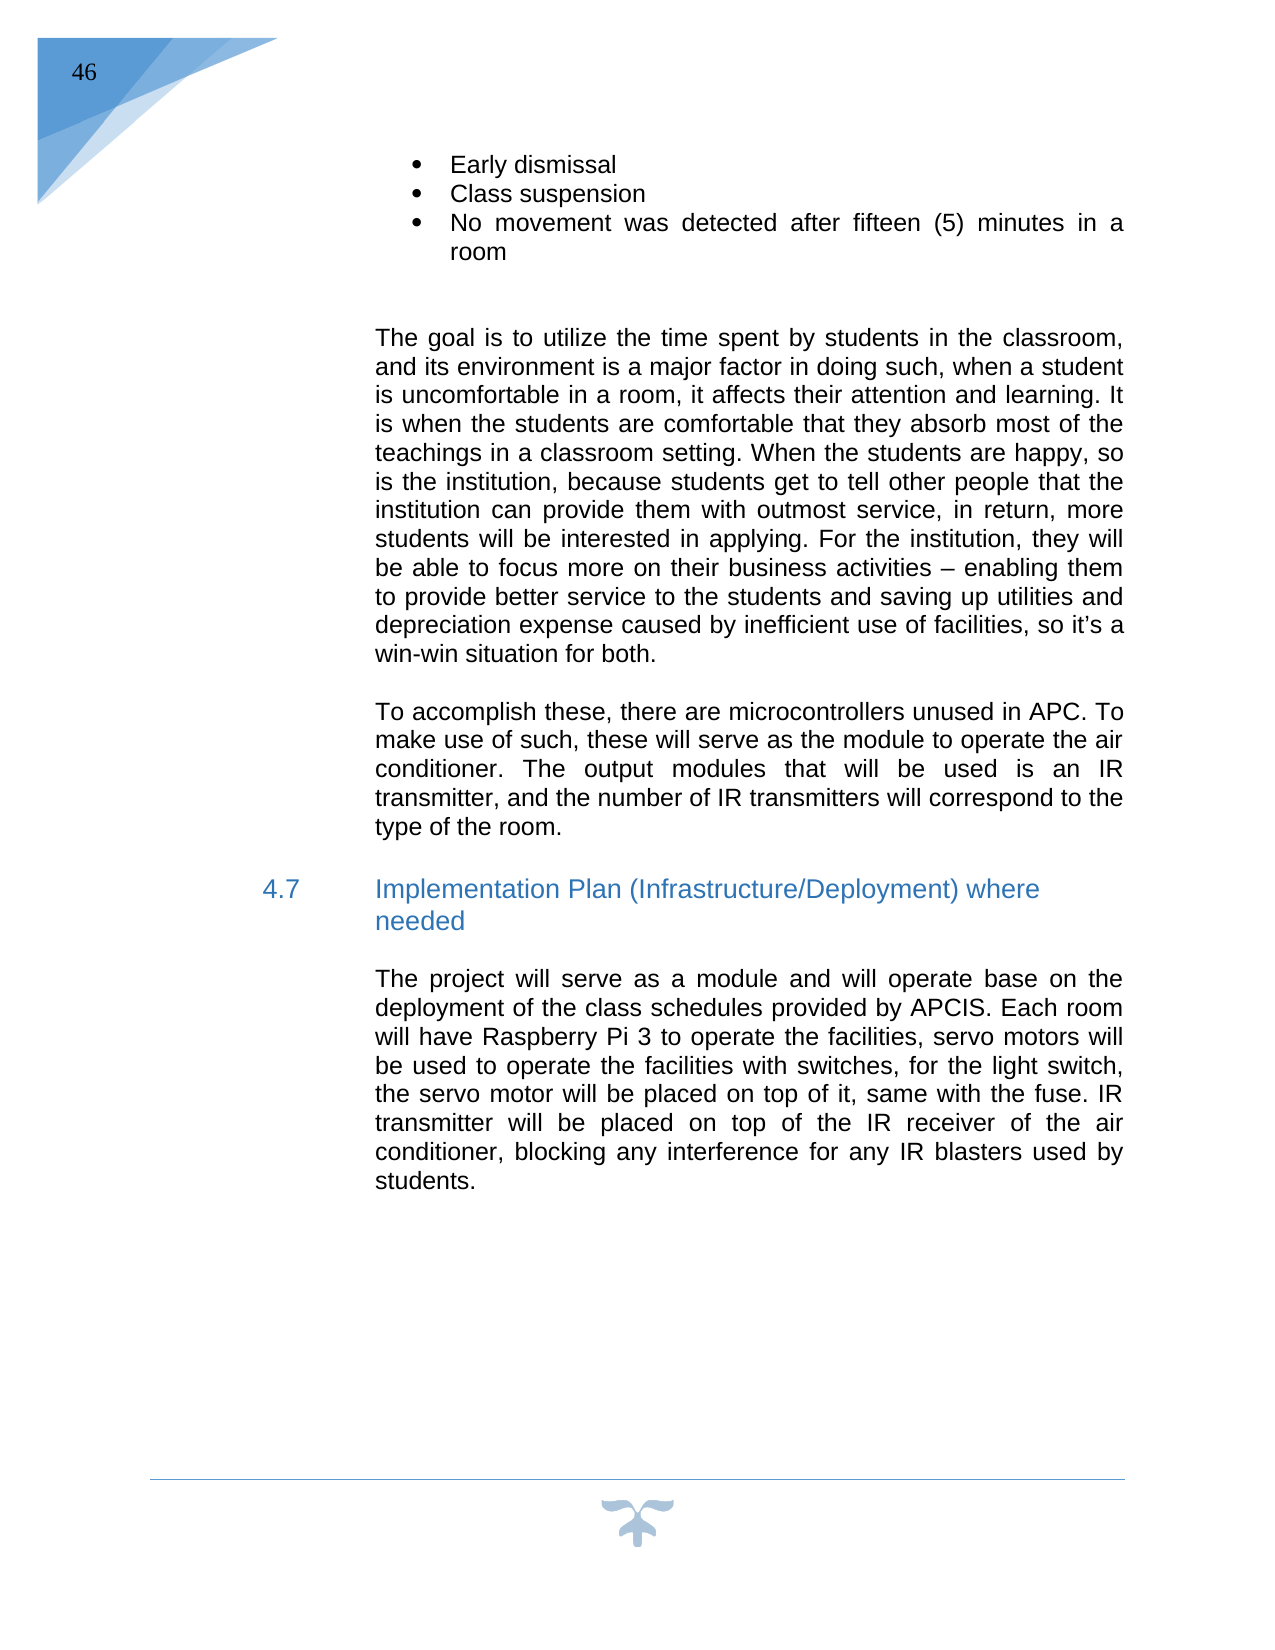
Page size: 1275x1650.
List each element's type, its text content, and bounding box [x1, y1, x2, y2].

list No movement was detected after fifteen (5) minutes in a room [412, 208, 1125, 265]
picture [37, 37, 279, 206]
text The project will serve as a module and will operate base on the deployment of the class schedules provided by APCIS. Each room will have Raspberry Pi 3 to operate the facilities, servo motors will be used to operate the facilities with switches, for the light switch, the servo motor will be placed on top of it, same with the fuse. IR transmitter will be placed on top of the IR receiver of the air conditioner, blocking any interference for any IR blasters used by students. [375, 964, 1125, 1194]
list Class suspension [412, 179, 1125, 208]
list Early dismissal [412, 150, 1125, 179]
list To accomplish these, there are microcontrollers unused in APC. To make use of such, these will serve as the module to operate the air conditioner. The output modules that will be used is an IR transmitter, and the number of IR transmitters will correspond to the type of the room. [375, 697, 1125, 840]
subtitle 4.7 Implementation Plan (Infrastructure/Deployment) where needed [262, 873, 1125, 936]
list The goal is to utilize the time spent by students in the classroom, and its environment is a major factor in doing such, when a student is uncomfortable in a room, it affects their attention and learning. It is when the students are comfortable that they absorb most of the teachings in a classroom setting. When the students are happy, so is the institution, because students get to tell other people that the institution can provide them with outmost service, in return, more students will be interested in applying. For the institution, they will be able to focus more on their business activities – enabling them to provide better service to the students and saving up utilities and depreciation expense caused by inefficient use of facilities, so it’s a win-win situation for both. [375, 323, 1125, 668]
